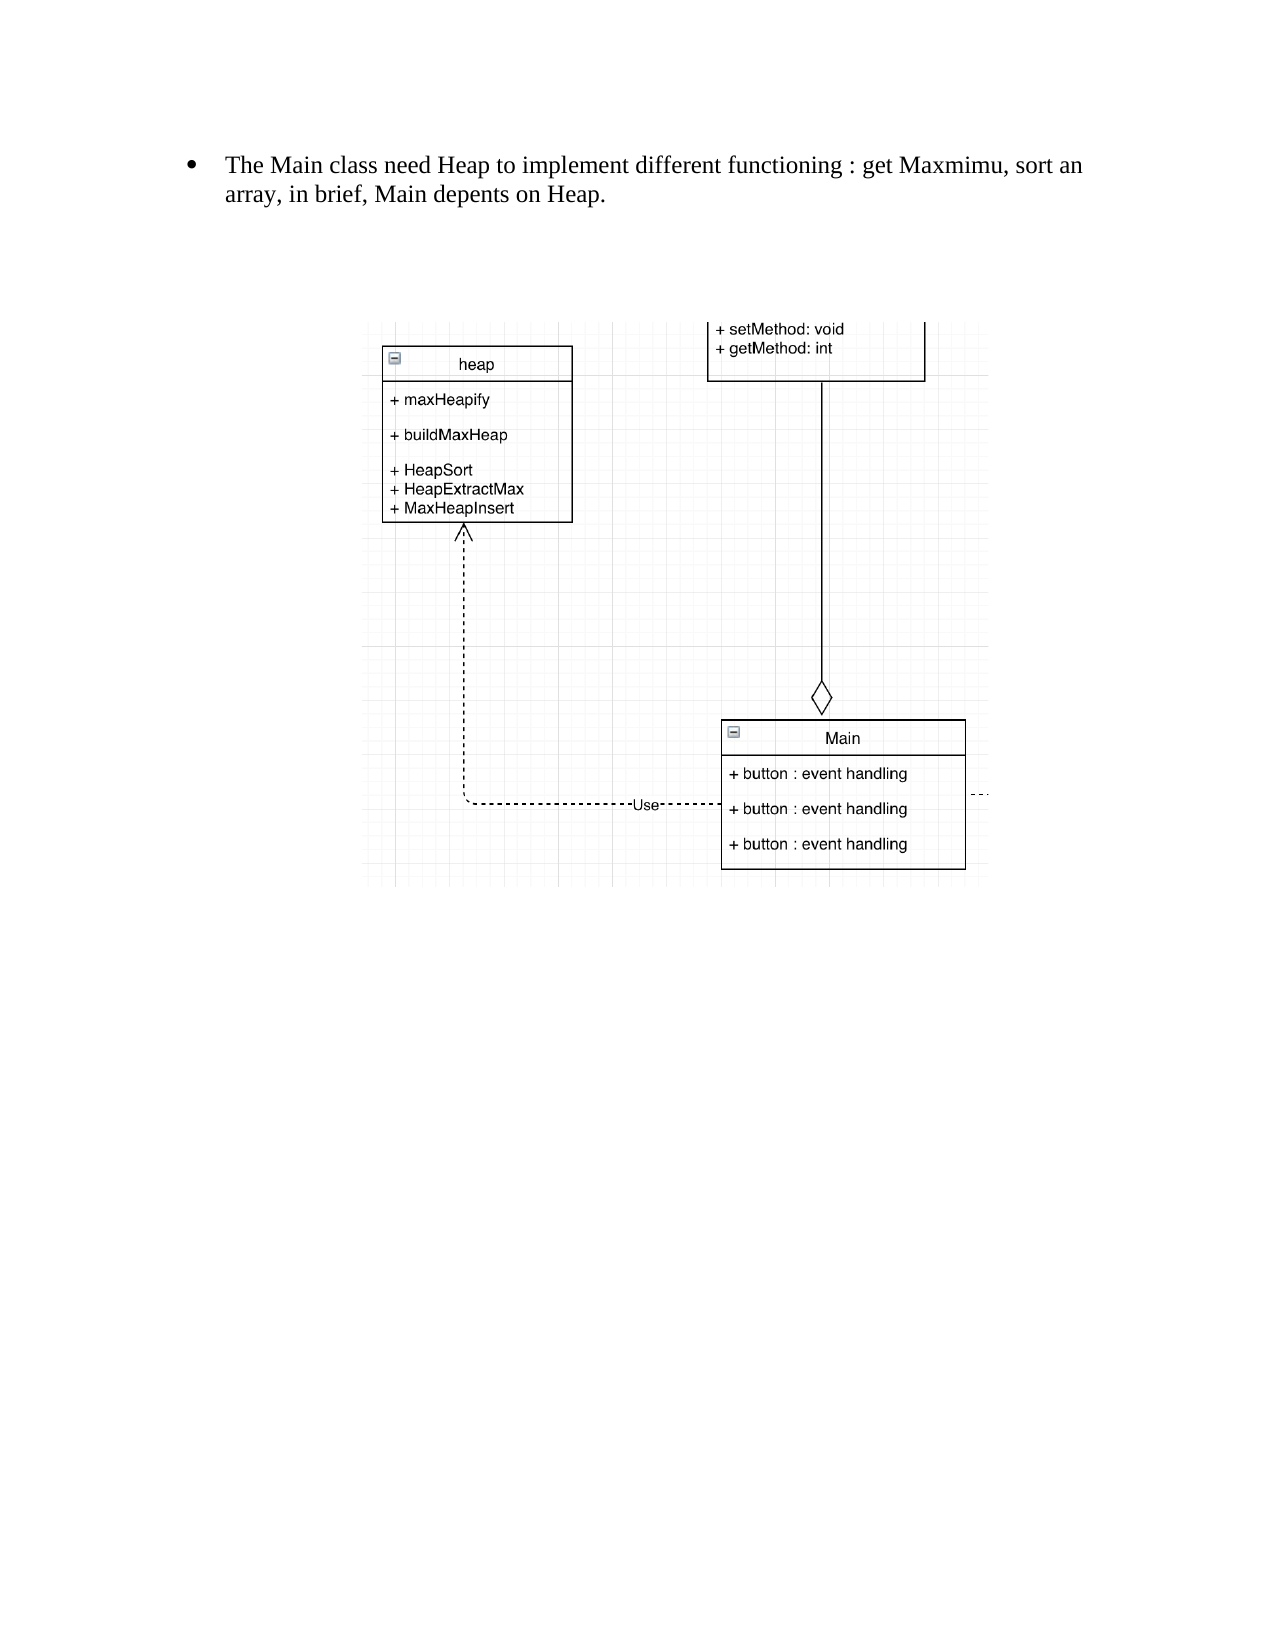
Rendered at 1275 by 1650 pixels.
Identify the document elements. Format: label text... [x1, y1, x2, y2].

list The Main class need Heap to implement different functioning : get Maxmimu, sort an array, in brief, Main depents on Heap. [187, 150, 1125, 207]
picture [361, 322, 989, 887]
